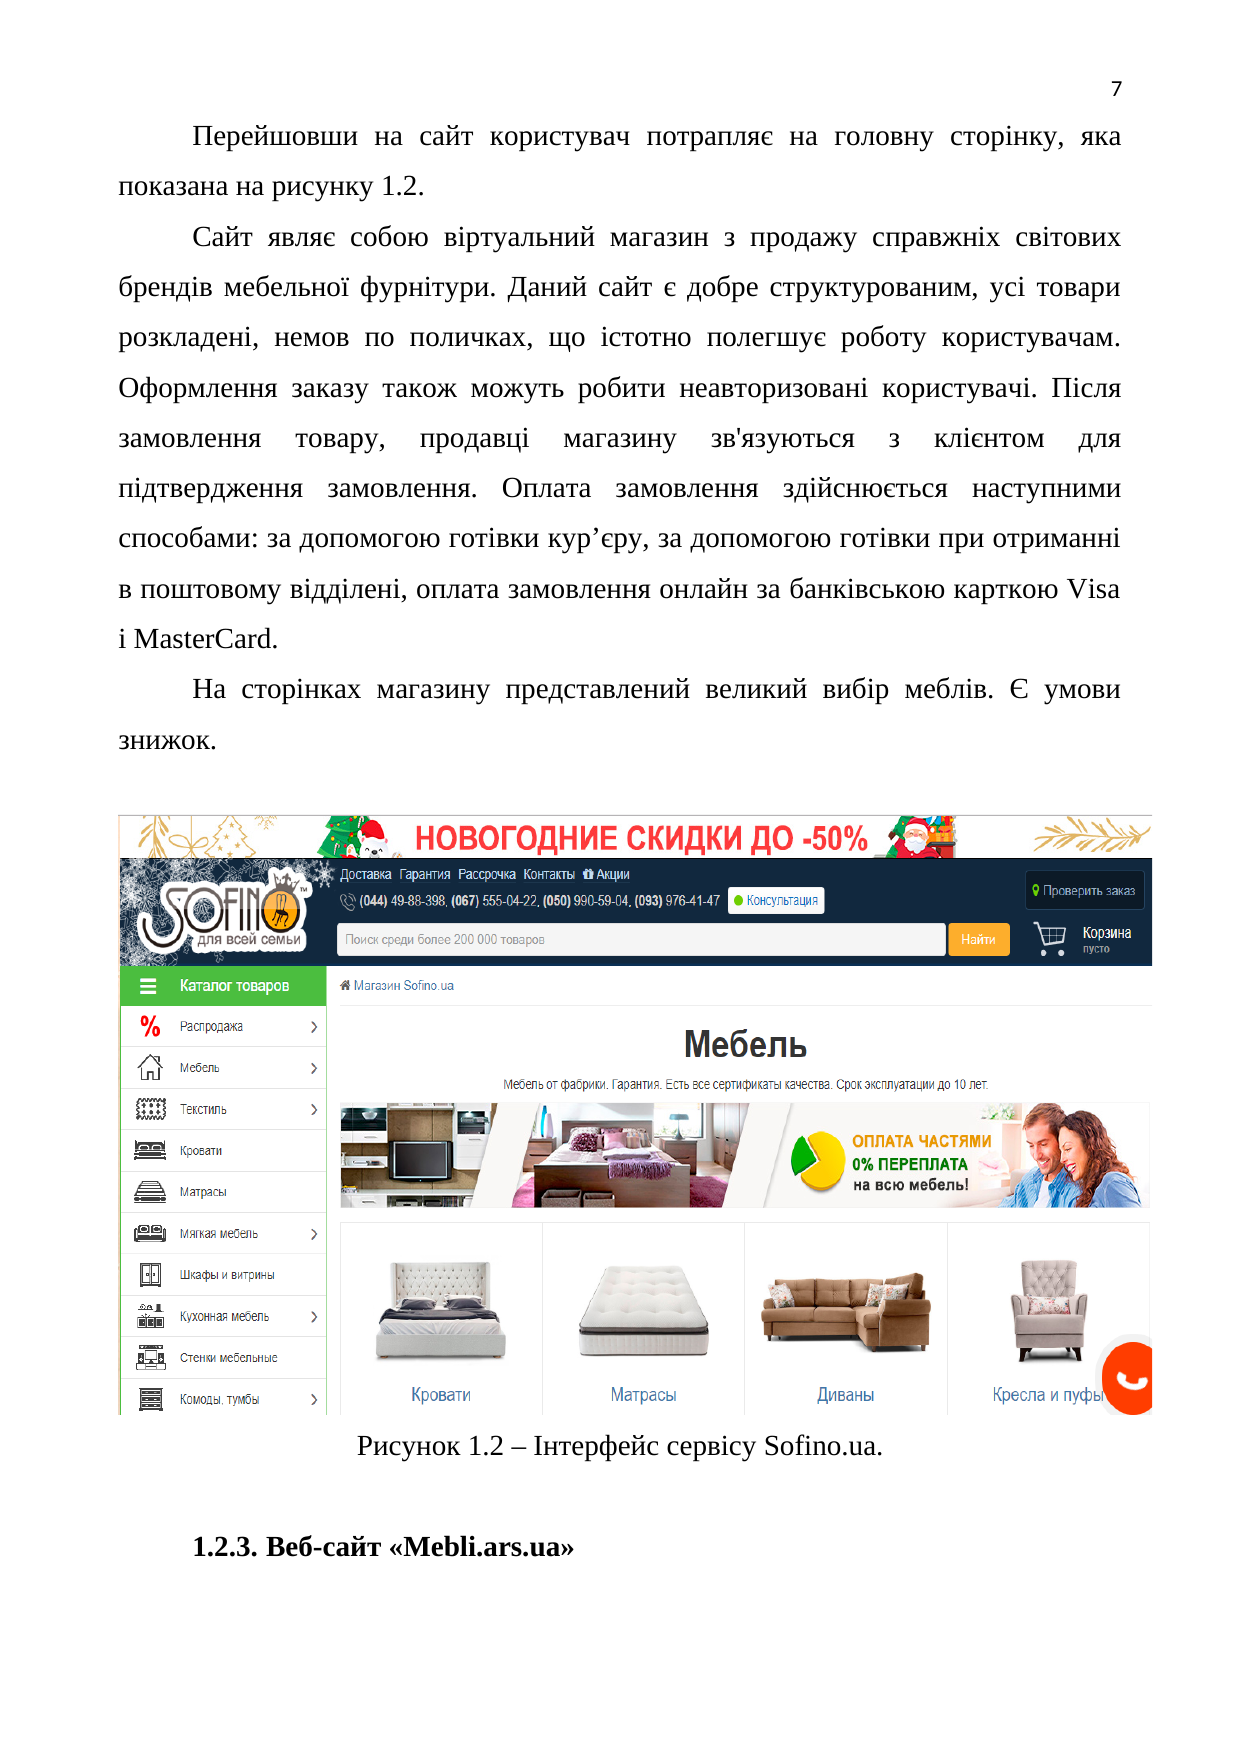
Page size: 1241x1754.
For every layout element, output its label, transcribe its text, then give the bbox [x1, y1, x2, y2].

picture [118, 814, 1153, 1415]
text Перейшовши на сайт користувач потрапляє на головну сторінку, яка показана на рисунку 1.2. [118, 118, 1122, 202]
list Веб-сайт «Mebli.ars.ua» [192, 1529, 1122, 1562]
text Рисунок 1.2 – Інтерфейс сервісу Sofino.ua. [118, 1428, 1122, 1462]
text Сайт являє собою віртуальний магазин з продажу справжніх світових брендів мебельної фурнітури. Даний сайт є добре структурованим, усі товари розкладені, немов по поличках, що істотно полегшує роботу користувачам. Оформлення заказу також можуть робити неавторизовані користувачі. Після замовлення товару, продавці магазину зв'язуються з клієнтом для підтвердження замовлення. Оплата замовлення здійснюється наступними способами: за допомогою готівки кур’єру, за допомогою готівки при отриманні в поштовому відділені, оплата замовлення онлайн за банківською карткою Visa і MasterCard. [118, 219, 1122, 655]
text На сторінках магазину представлений великий вибір меблів. Є умови знижок. [118, 672, 1122, 755]
